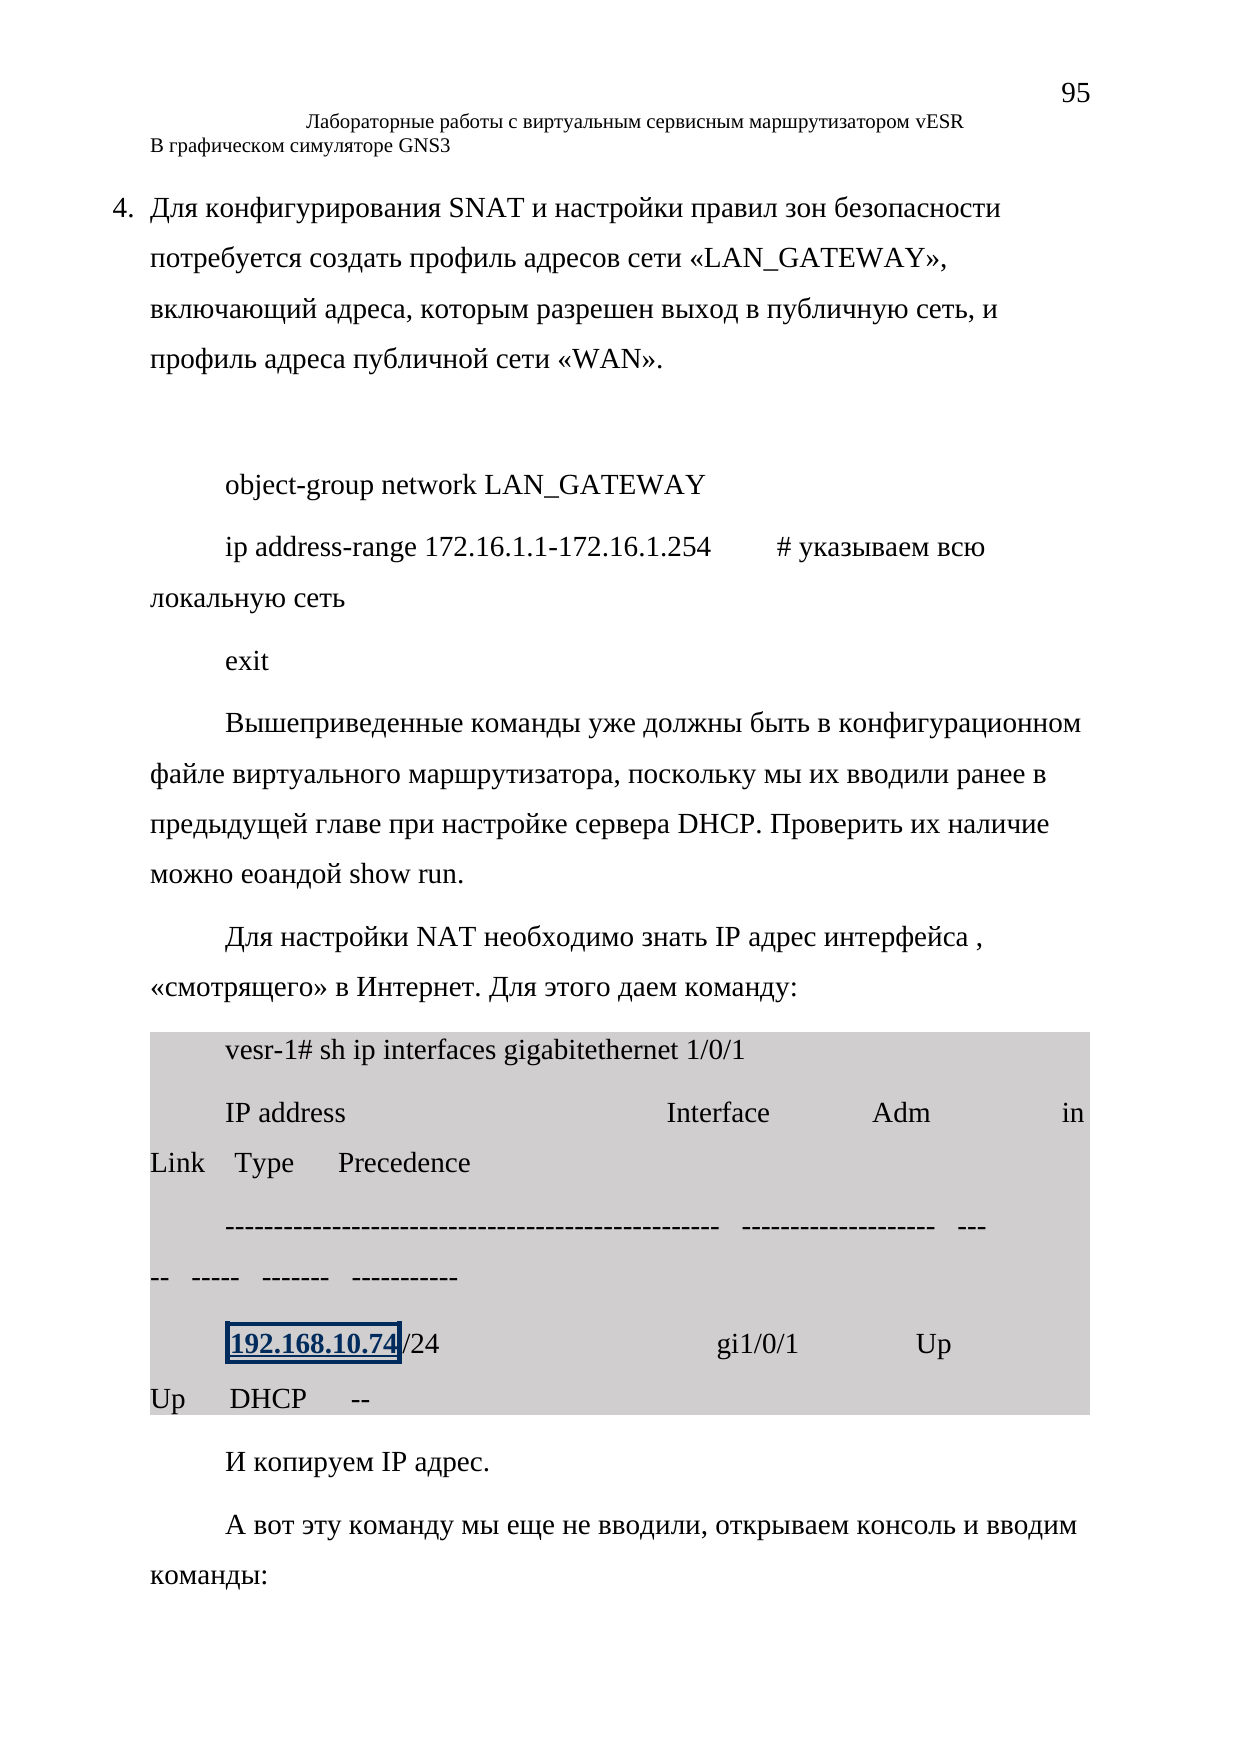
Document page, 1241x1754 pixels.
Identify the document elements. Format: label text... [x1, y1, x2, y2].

text IP address Interface Adm in Link Type Precedence [150, 1095, 1090, 1179]
text object-group network LAN_GATEWAY [150, 467, 1090, 500]
text А вот эту команду мы еще не вводили, открываем консоль и вводим команды: [150, 1507, 1090, 1591]
list Для конфигурирования SNAT и настройки правил зон безопасности потребуется создать профиль адресов сети «LAN_GATEWAY», включающий адреса, которым разрешен выход в публичную сеть, и профиль адреса публичной сети «WAN». [112, 190, 1090, 375]
text vesr-1# sh ip interfaces gigabitethernet 1/0/1 [150, 1032, 1090, 1066]
text ip address-range 172.16.1.1-172.16.1.254 # указываем всю локальную сеть [150, 529, 1090, 613]
text Вышеприведенные команды уже должны быть в конфигурационном файле виртуального маршрутизатора, поскольку мы их вводили ранее в предыдущей главе при настройке сервера DHCP. Проверить их наличие можно еоандой show run. [150, 706, 1090, 890]
text Для настройки NAT необходимо знать IP адрес интерфейса , «смотрящего» в Интернет. Для этого даем команду: [150, 919, 1090, 1003]
text --------------------------------------------------- -------------------- --- -- ----- ------- ----------- [150, 1208, 1090, 1292]
text 192.168.10.74/24 gi1/0/1 Up Up DHCP -- [150, 1321, 1090, 1415]
text exit [150, 643, 1090, 676]
text И копируем IP адрес. [150, 1444, 1090, 1477]
